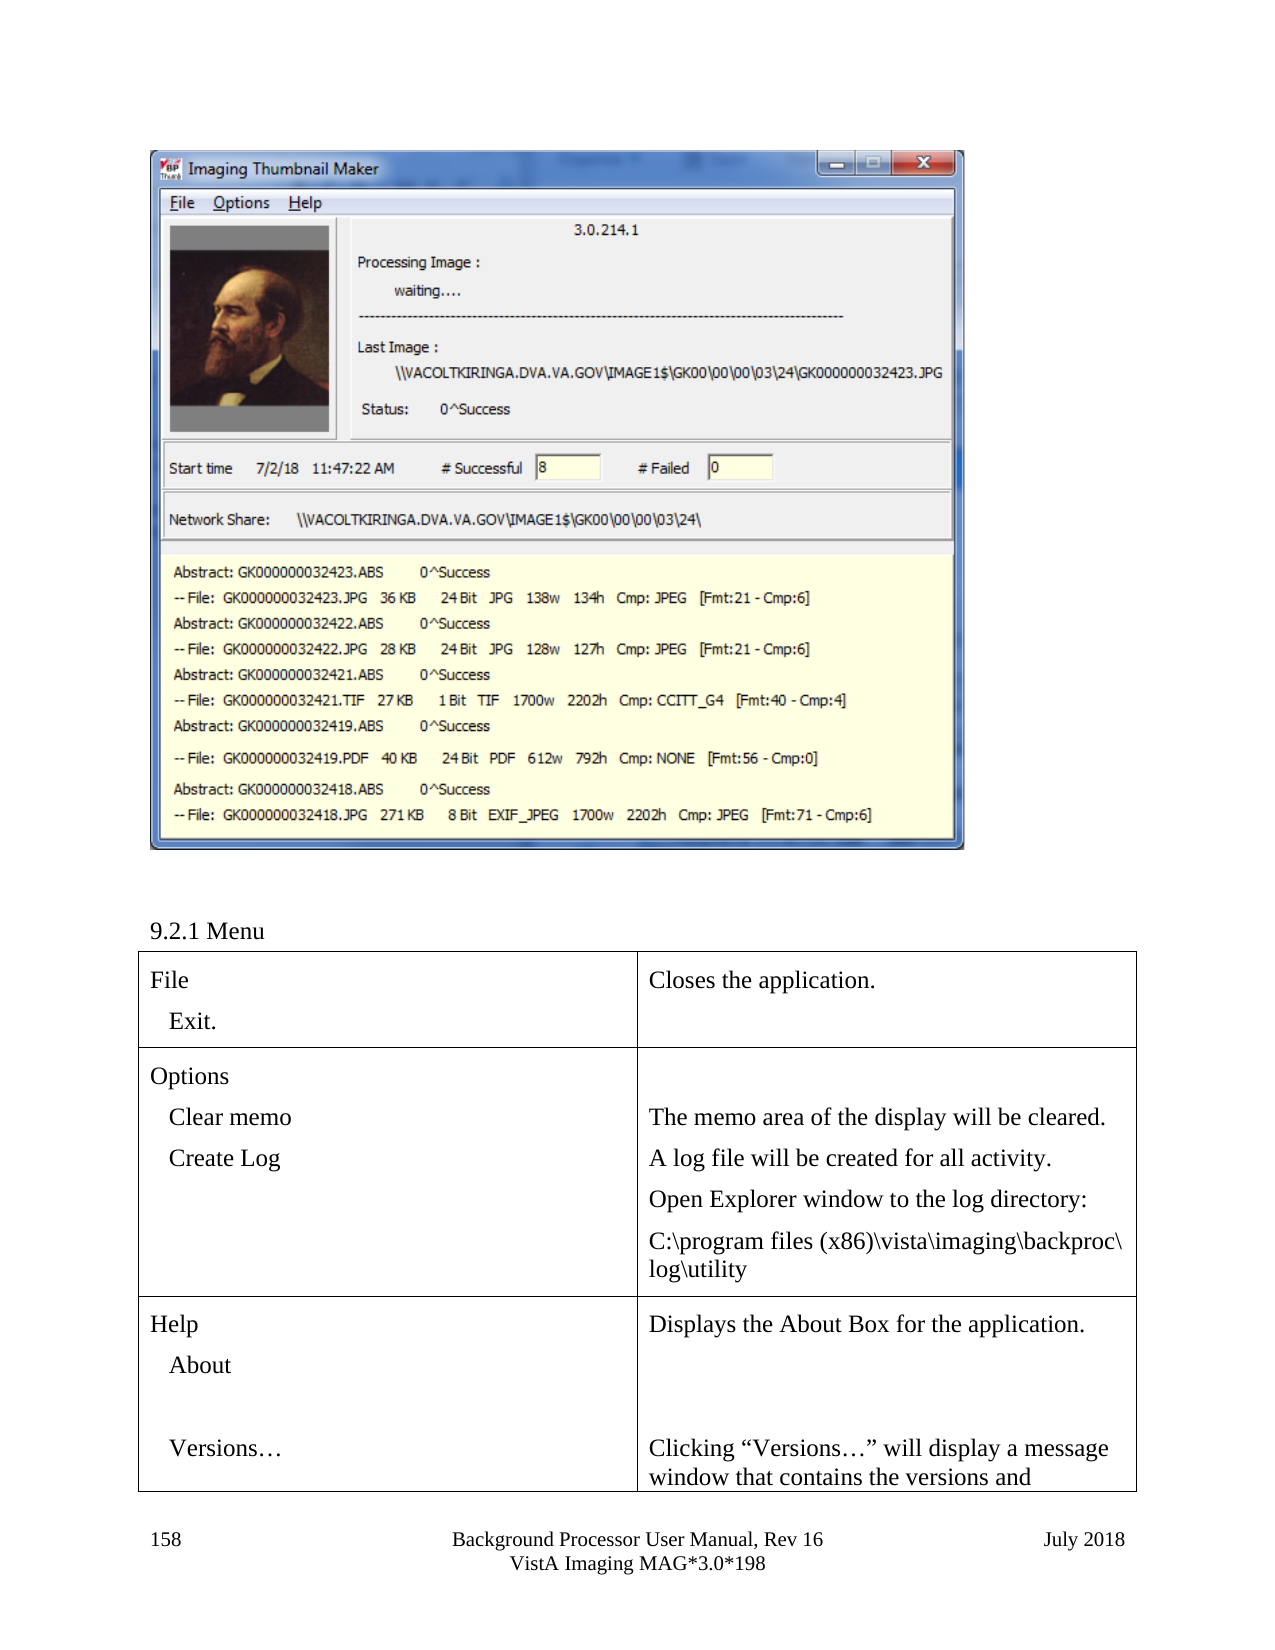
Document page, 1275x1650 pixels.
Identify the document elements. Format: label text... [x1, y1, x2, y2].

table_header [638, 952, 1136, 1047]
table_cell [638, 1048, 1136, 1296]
picture [150, 150, 965, 850]
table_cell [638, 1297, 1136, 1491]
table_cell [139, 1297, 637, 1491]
subtitle 9.2.1 Menu [150, 916, 1125, 945]
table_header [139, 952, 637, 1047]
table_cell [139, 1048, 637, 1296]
